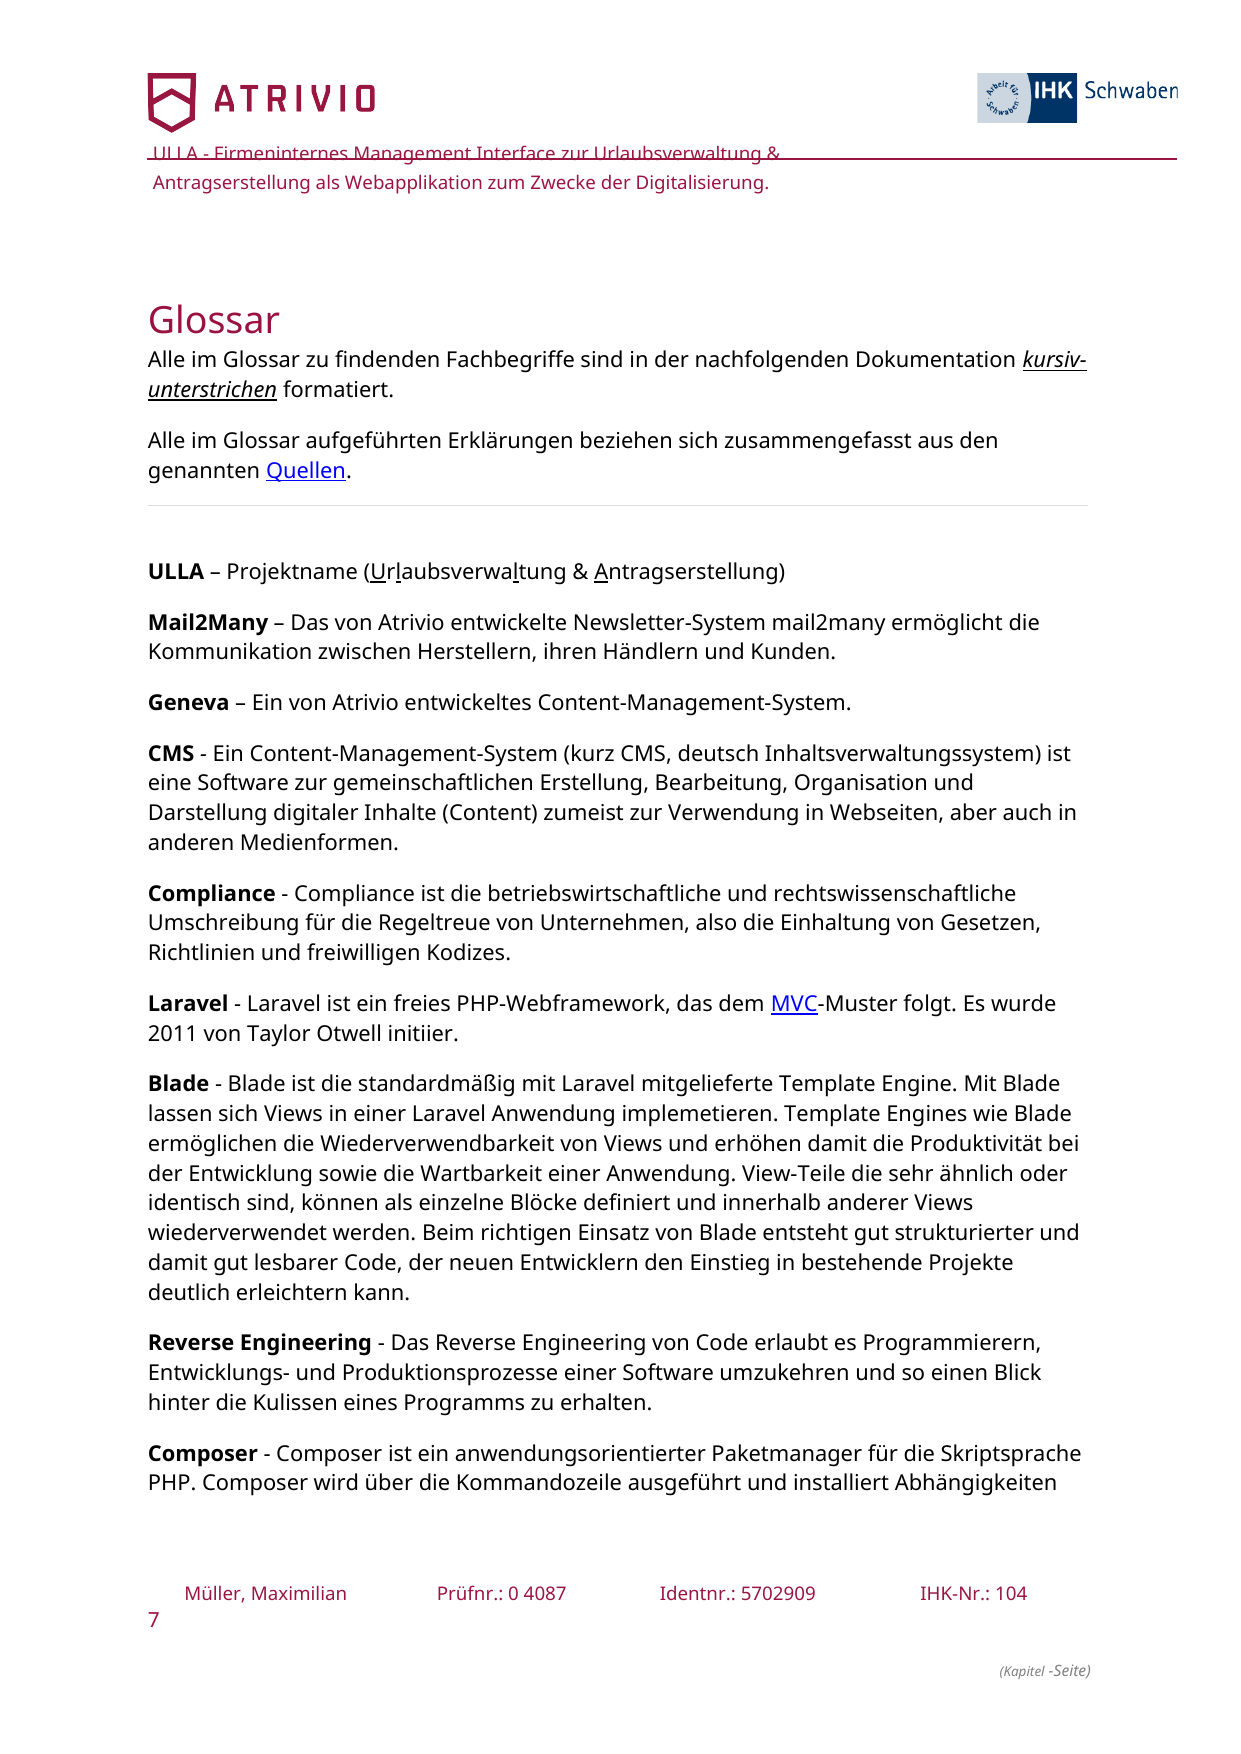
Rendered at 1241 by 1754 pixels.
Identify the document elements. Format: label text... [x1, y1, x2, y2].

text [148, 1437, 1093, 1497]
text ULLA – Projektname (Urlaubsverwaltung & Antragserstellung) [148, 556, 1093, 586]
text Mail2Many – Das von Atrivio entwickelte Newsletter-System mail2many ermöglicht die Kommunikation zwischen Herstellern, ihren Händlern und Kunden. [148, 606, 1093, 666]
text Alle im Glossar aufgeführten Erklärungen beziehen sich zusammengefasst aus den genannten Quellen. [148, 425, 1093, 484]
text Reverse Engineering - Das Reverse Engineering von Code erlaubt es Programmierern, Entwicklungs- und Produktionsprozesse einer Software umzukehren und so einen Blick hinter die Kulissen eines Programms zu erhalten. [148, 1327, 1093, 1417]
text Laravel - Laravel ist ein freies PHP-Webframework, das dem MVC-Muster folgt. Es wurde 2011 von Taylor Otwell initiier. [148, 988, 1093, 1047]
text Geneva – Ein von Atrivio entwickeltes Content-Management-System. [148, 687, 1093, 717]
text Blade - Blade ist die standardmäßig mit Laravel mitgelieferte Template Engine. Mit Blade lassen sich Views in einer Laravel Anwendung implemetieren. Template Engines wie Blade ermöglichen die Wiederverwendbarkeit von Views und erhöhen damit die Produktivität bei der Entwicklung sowie die Wartbarkeit einer Anwendung. View-Teile die sehr ähnlich oder identisch sind, können als einzelne Blöcke definiert und innerhalb anderer Views wiederverwendet werden. Beim richtigen Einsatz von Blade entsteht gut strukturierter und damit gut lesbarer Code, der neuen Entwicklern den Einstieg in bestehende Projekte deutlich erleichtern kann. [148, 1068, 1093, 1306]
text CMS - Ein Content-Management-System (kurz CMS, deutsch Inhaltsverwaltungssystem) ist eine Software zur gemeinschaftlichen Erstellung, Bearbeitung, Organisation und Darstellung digitaler Inhalte (Content) zumeist zur Verwendung in Webseiten, aber auch in anderen Medienformen. [148, 737, 1093, 857]
text Alle im Glossar zu findenden Fachbegriffe sind in der nachfolgenden Dokumentation kursiv-unterstrichen formatiert. [148, 344, 1093, 404]
picture [977, 73, 1178, 123]
subtitle Glossar [148, 293, 1093, 344]
text Compliance - Compliance ist die betriebswirtschaftliche und rechtswissenschaftliche Umschreibung für die Regeltreue von Unternehmen, also die Einhaltung von Gesetzen, Richtlinien und freiwilligen Kodizes. [148, 877, 1093, 967]
picture [147, 73, 375, 133]
